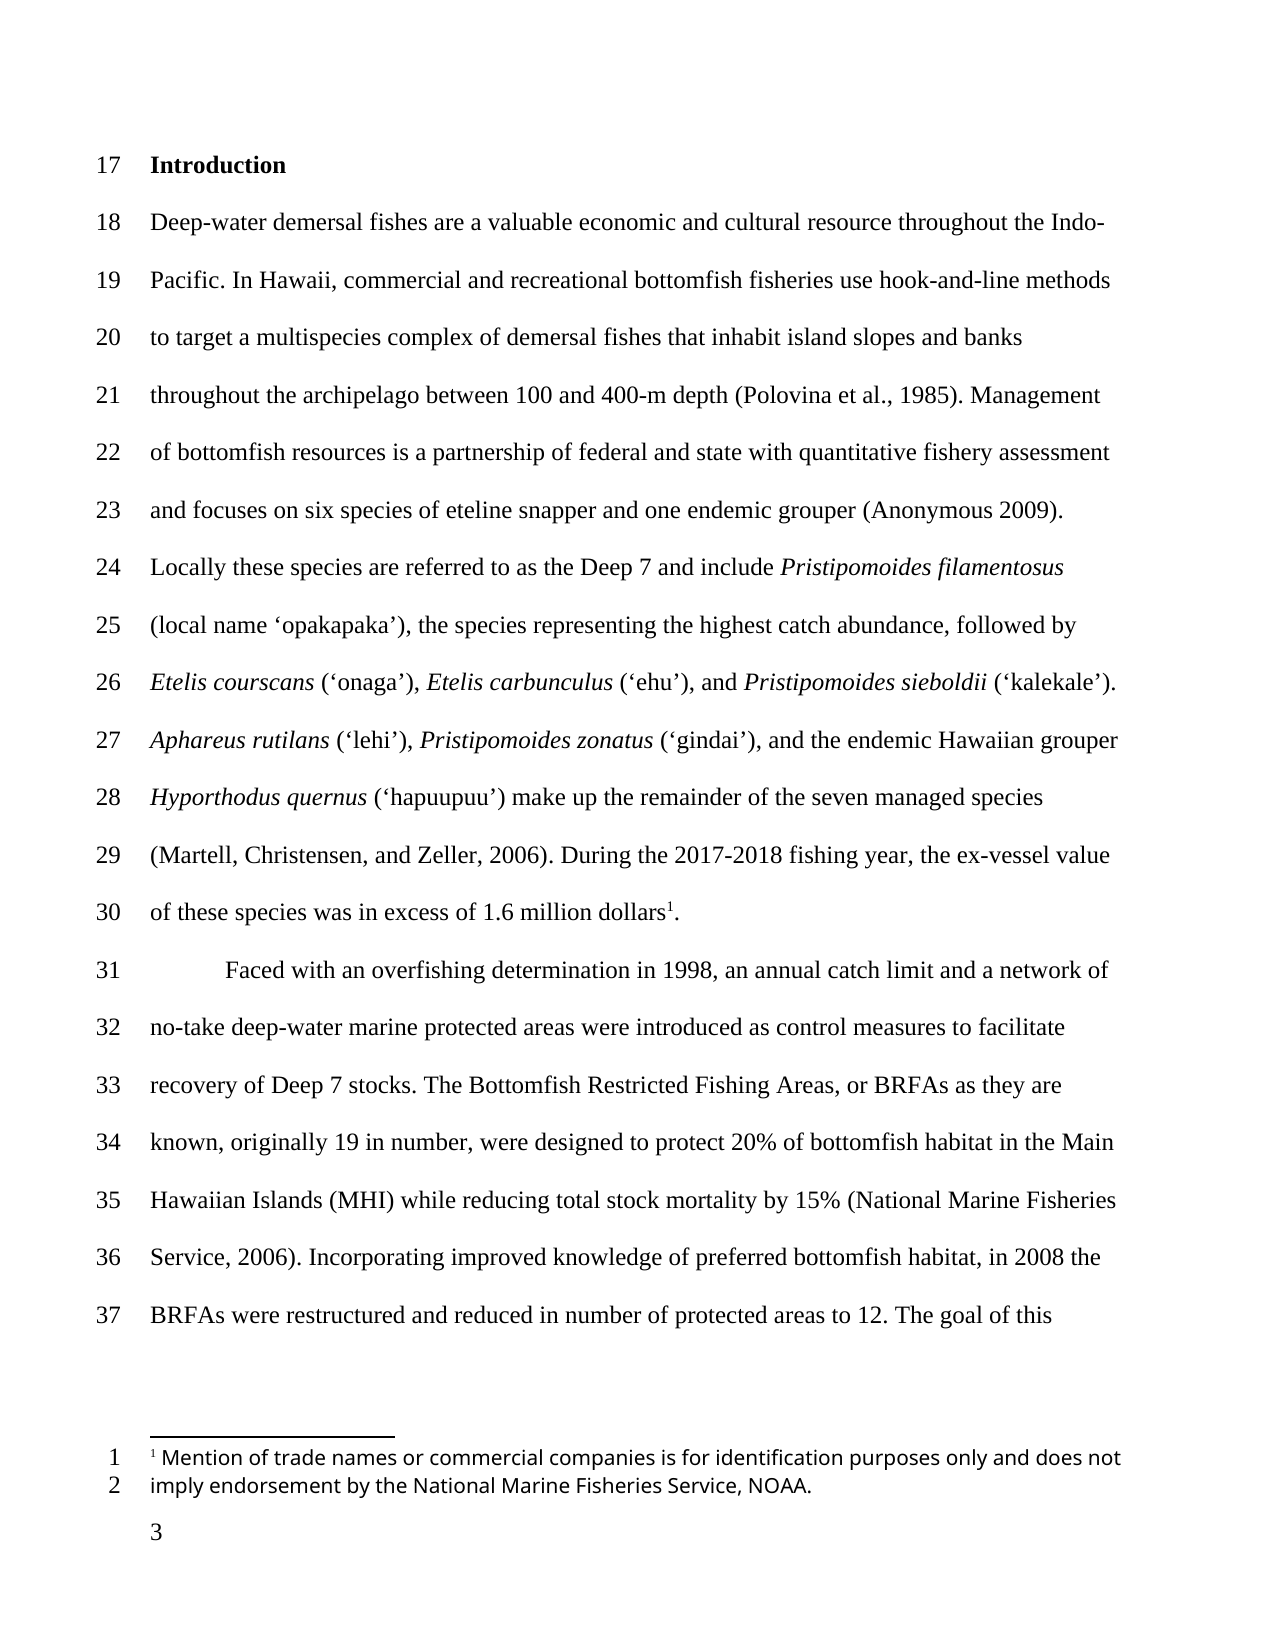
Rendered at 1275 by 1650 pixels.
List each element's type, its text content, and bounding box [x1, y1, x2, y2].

text Introduction [150, 150, 1125, 179]
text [150, 955, 1125, 1329]
text Deep-water demersal fishes are a valuable economic and cultural resource throughout the Indo-Pacific. In Hawaii, commercial and recreational bottomfish fisheries use hook-and-line methods to target a multispecies complex of demersal fishes that inhabit island slopes and banks throughout the archipelago between 100 and 400-m depth (Polovina et al., 1985). Management of bottomfish resources is a partnership of federal and state with quantitative fishery assessment and focuses on six species of eteline snapper and one endemic grouper (Anonymous 2009). Locally these species are referred to as the Deep 7 and include Pristipomoides filamentosus (local name ‘opakapaka’), the species representing the highest catch abundance, followed by Etelis courscans (‘onaga’), Etelis carbunculus (‘ehu’), and Pristipomoides sieboldii (‘kalekale’). Aphareus rutilans (‘lehi’), Pristipomoides zonatus (‘gindai’), and the endemic Hawaiian grouper Hyporthodus quernus (‘hapuupuu’) make up the remainder of the seven managed species (Martell, Christensen, and Zeller, 2006). During the 2017-2018 fishing year, the ex-vessel value of these species was in excess of 1.6 million dollars. [150, 207, 1125, 926]
